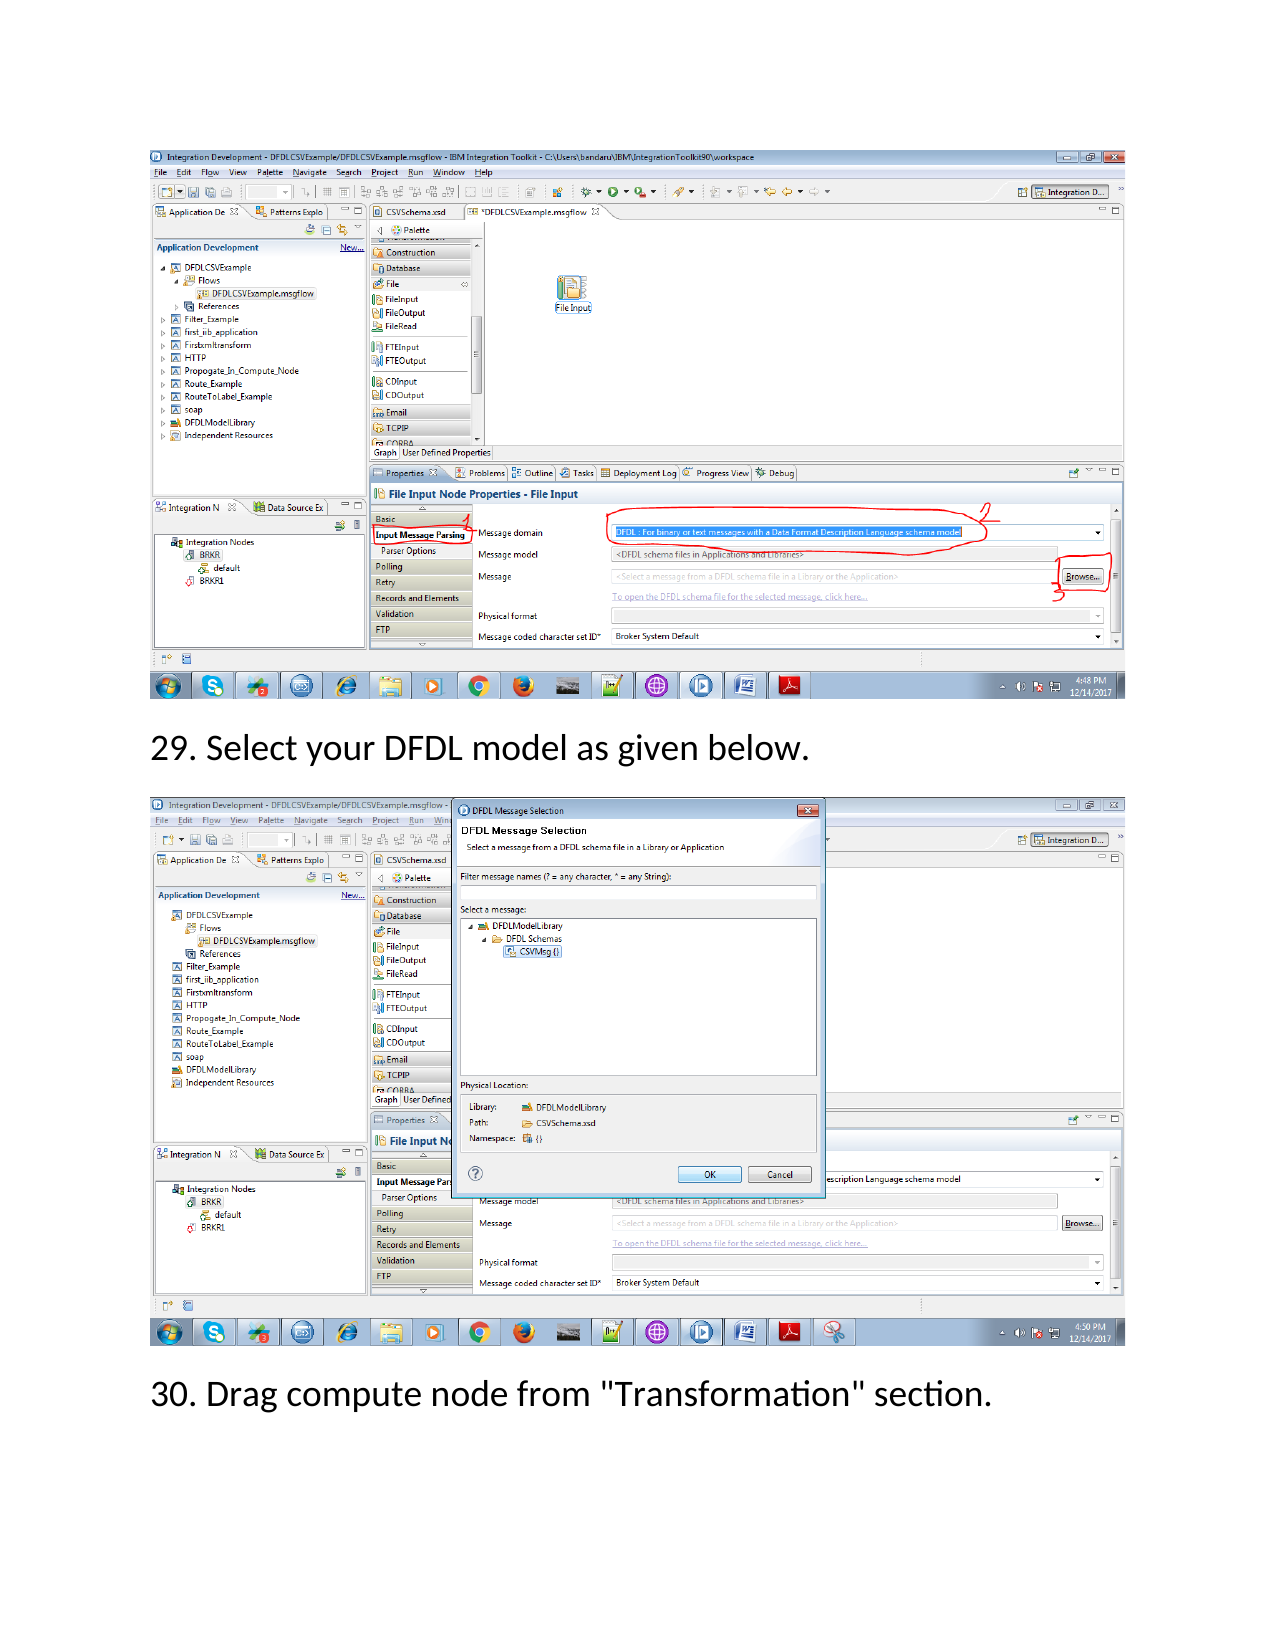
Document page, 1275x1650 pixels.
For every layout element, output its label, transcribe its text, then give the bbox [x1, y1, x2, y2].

text 29. Select your DFDL model as given below. [150, 724, 1125, 769]
text 30. Drag compute node from "Transformation" section. [150, 1370, 1125, 1416]
picture [150, 150, 1125, 699]
picture [150, 797, 1125, 1346]
